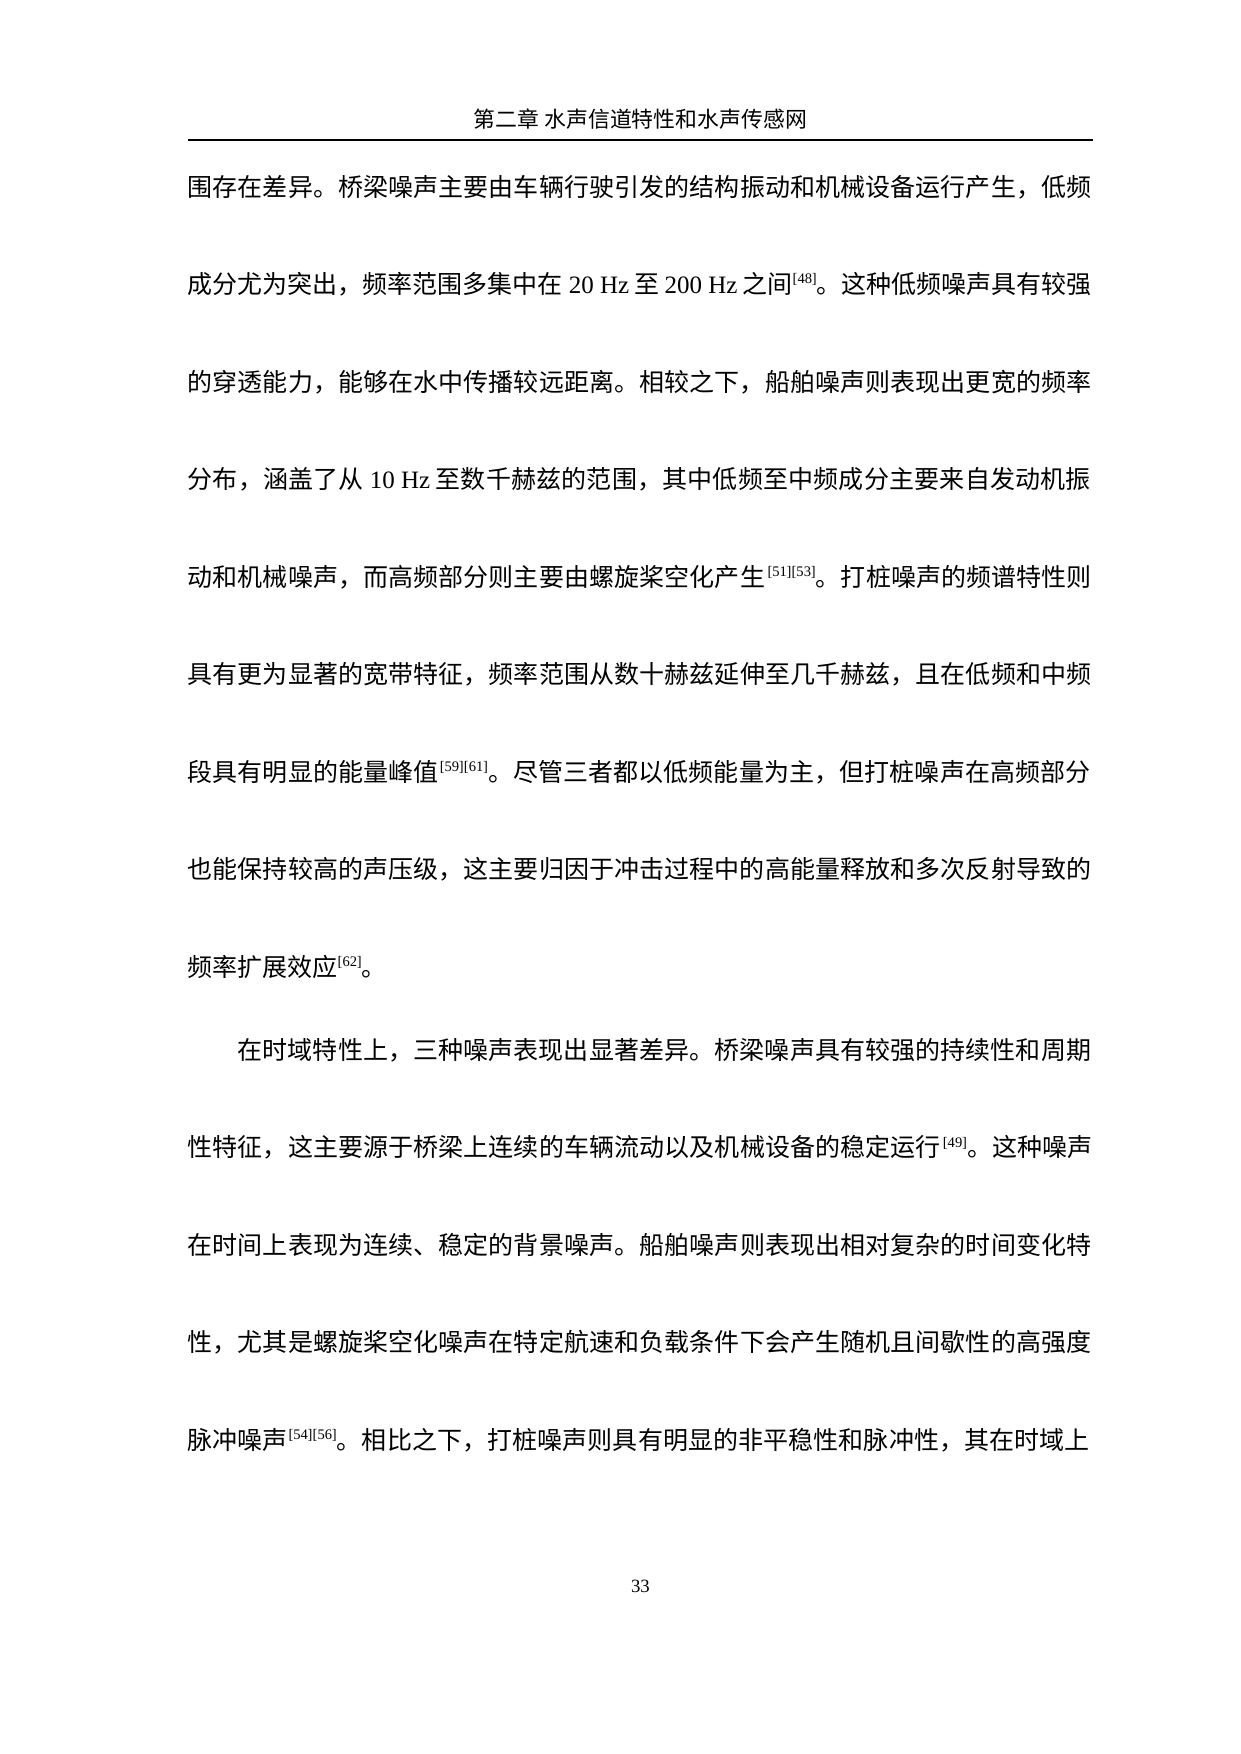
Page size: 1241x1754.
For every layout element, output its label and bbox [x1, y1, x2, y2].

text [187, 153, 1093, 998]
text [187, 1016, 1093, 1471]
